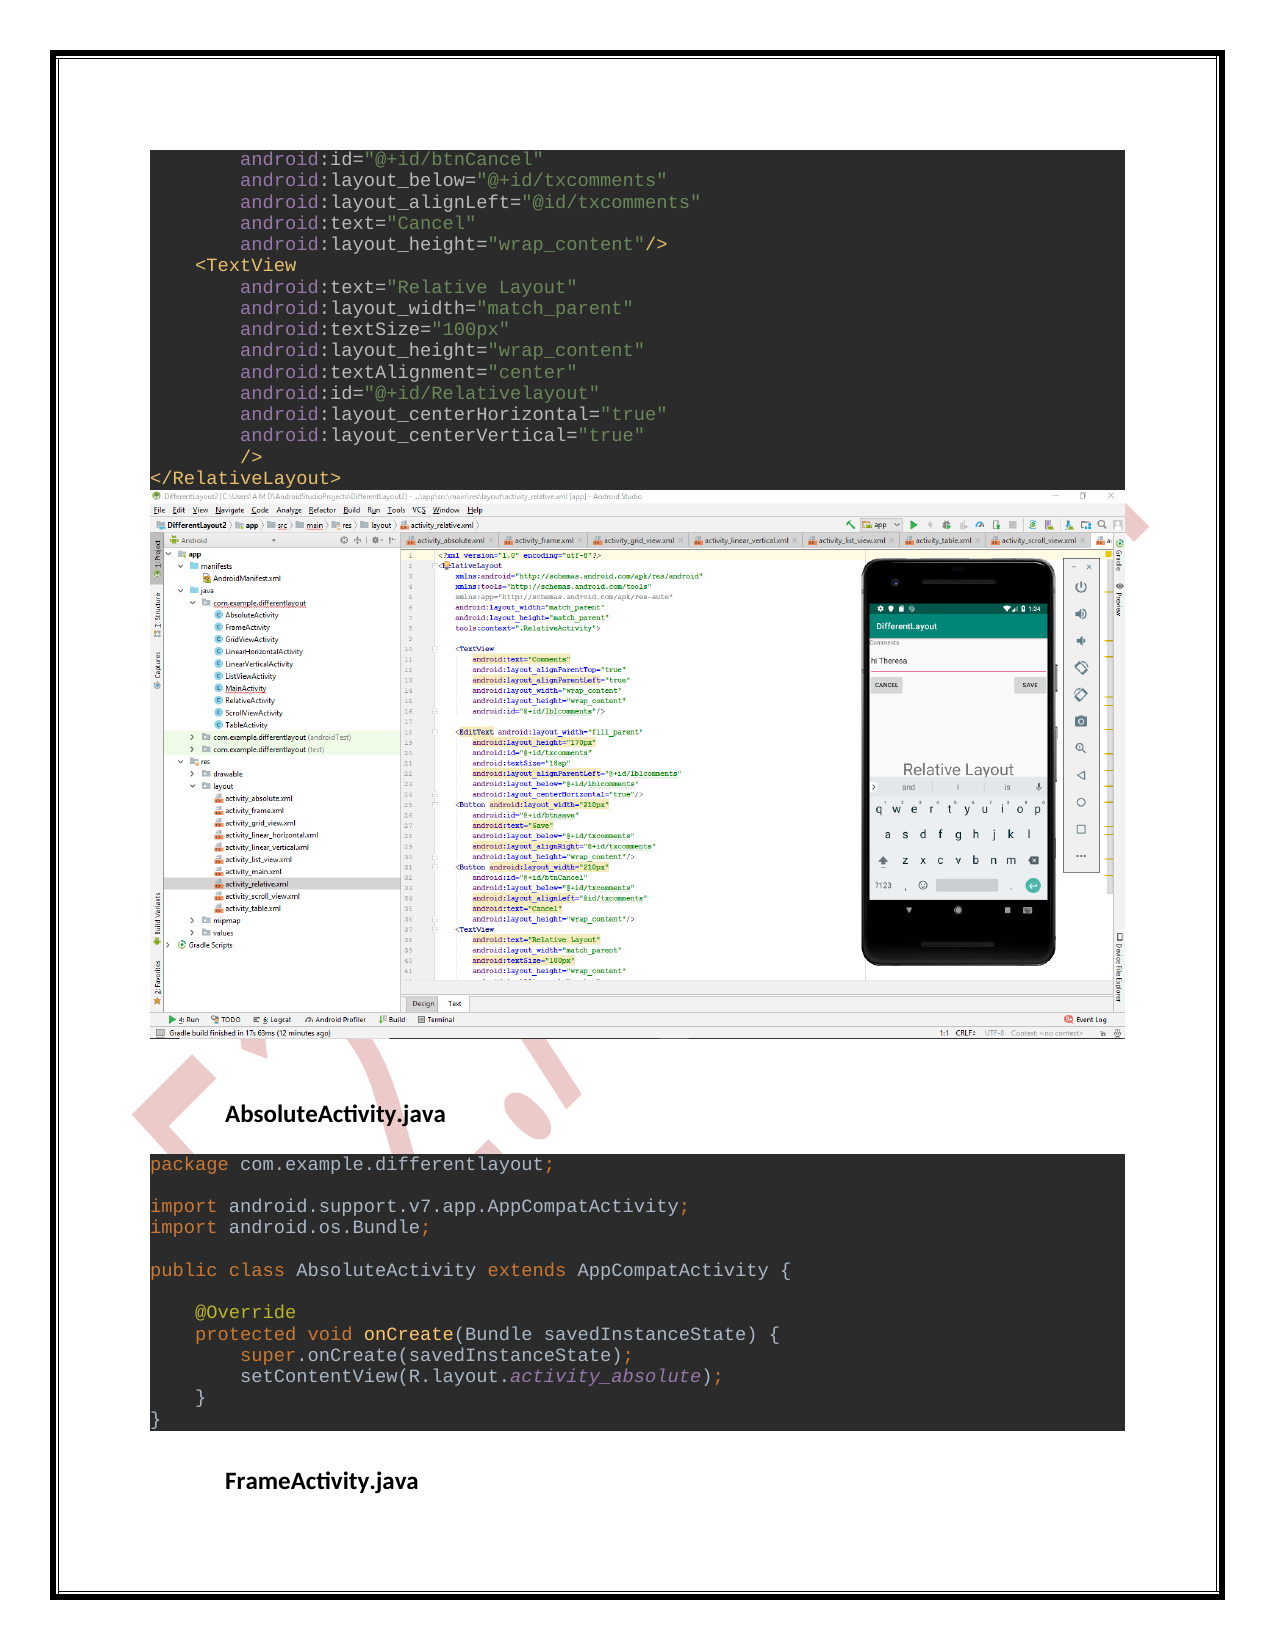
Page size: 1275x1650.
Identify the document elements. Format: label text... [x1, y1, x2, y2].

list FrameActivity.java [225, 1466, 1125, 1496]
list AbsoluteActivity.java [225, 1098, 1125, 1129]
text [150, 150, 1125, 490]
picture [150, 490, 1125, 1039]
text package com.example.differentlayout; import android.support.v7.app.AppCompatActivity; import android.os.Bundle; public class AbsoluteActivity extends AppCompatActivity { @Override protected void onCreate(Bundle savedInstanceState) { super.onCreate(savedInstanceState); setContentView(R.layout.activity_absolute); } } [150, 1154, 1125, 1431]
